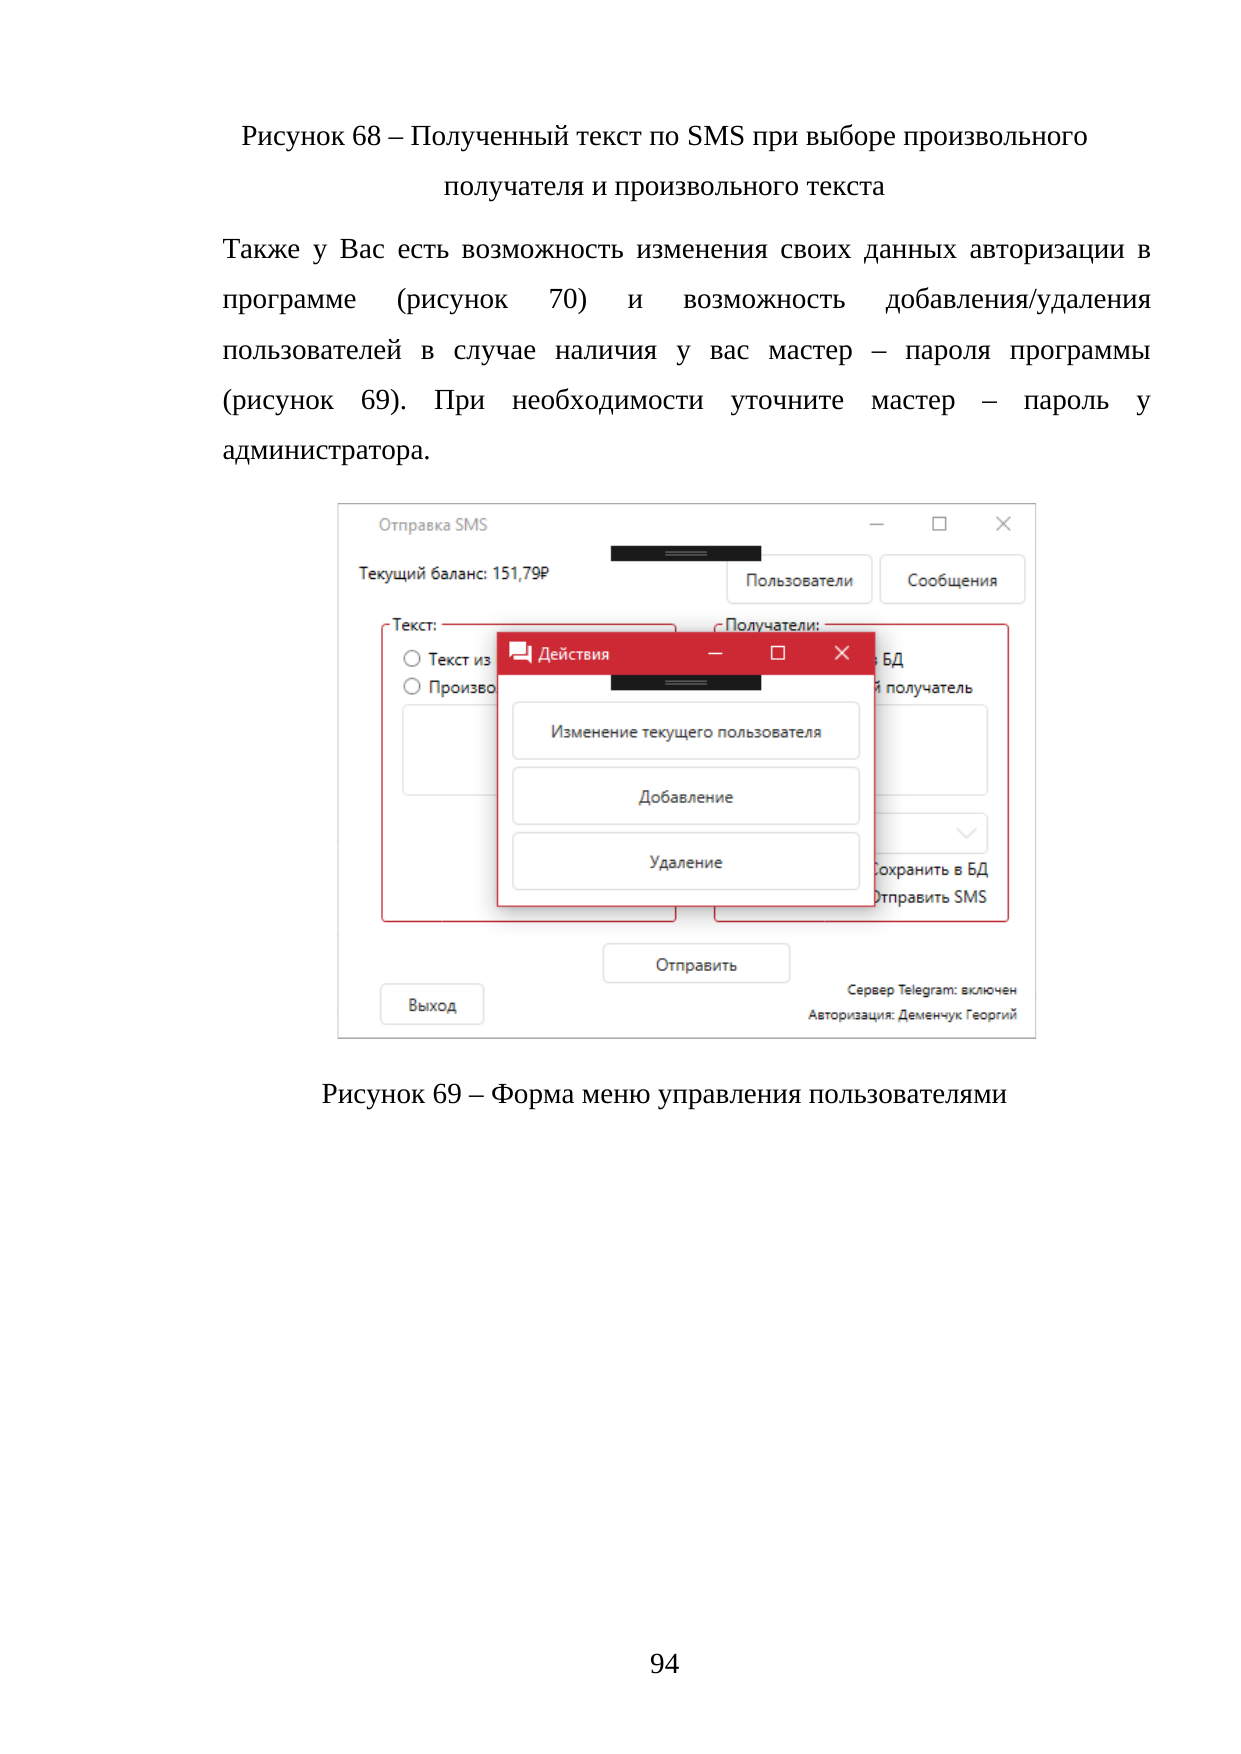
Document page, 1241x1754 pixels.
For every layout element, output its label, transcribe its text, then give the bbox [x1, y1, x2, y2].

picture [337, 503, 1037, 1039]
text Также у Вас есть возможность изменения своих данных авторизации в программе (рисунок 70) и возможность добавления/удаления пользователей в случае наличия у вас мастер – пароля программы (рисунок 69). При необходимости уточните мастер – пароль у администратора. [222, 231, 1152, 466]
text Рисунок 68 – Полученный текст по SMS при выборе произвольного получателя и произвольного текста [177, 118, 1152, 202]
text Рисунок 69 – Форма меню управления пользователями [177, 1077, 1152, 1110]
